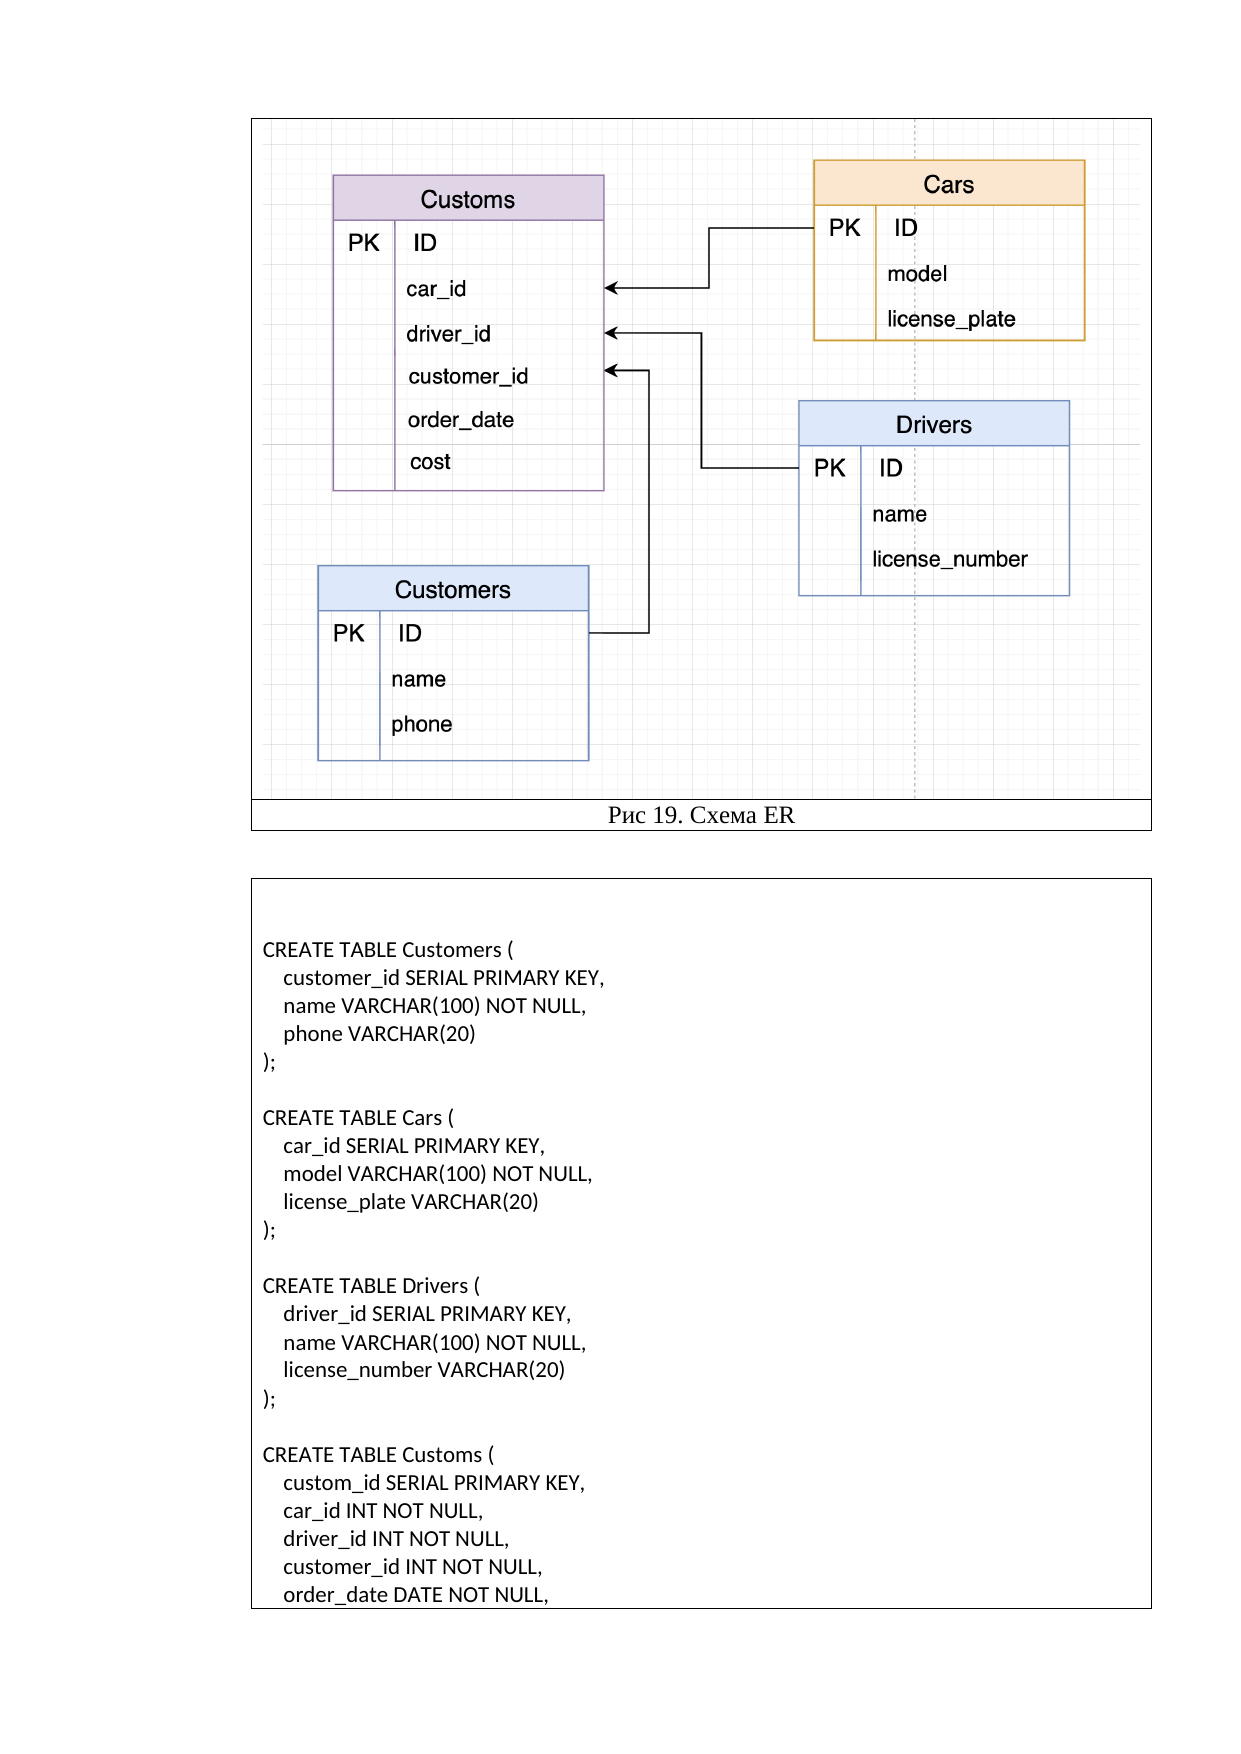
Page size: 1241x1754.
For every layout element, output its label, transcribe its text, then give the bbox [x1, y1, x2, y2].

table_cell Рис 19. Схема ER [252, 800, 1151, 830]
table_header [1141, 119, 1151, 799]
picture [262, 119, 1141, 799]
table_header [252, 879, 1151, 1608]
table_header [252, 119, 262, 799]
